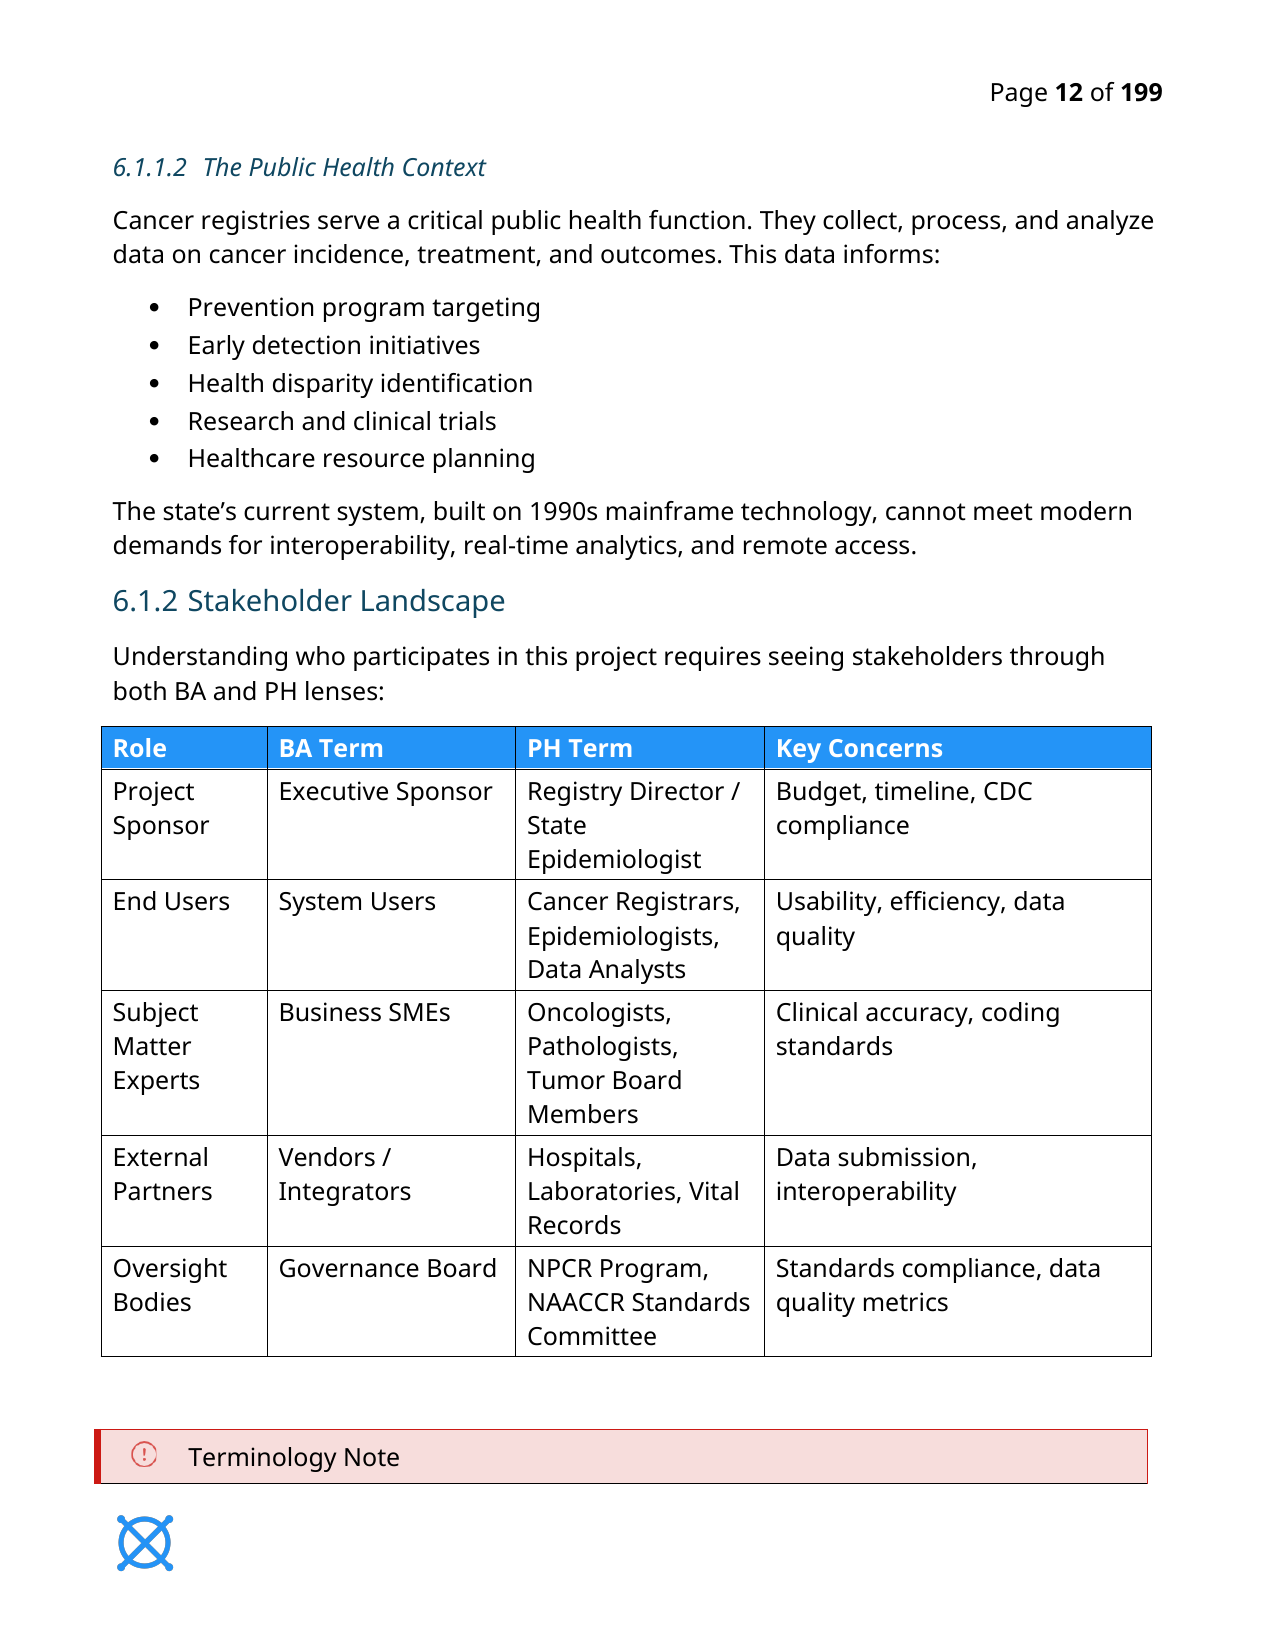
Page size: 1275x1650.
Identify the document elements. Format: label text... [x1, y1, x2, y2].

subtitle The Public Health Context [112, 150, 1162, 184]
table_header Terminology Note [101, 1430, 1147, 1483]
table_header Key Concerns [765, 727, 1151, 768]
text Cancer registries serve a critical public health function. They collect, process, and analyze data on cancer incidence, treatment, and outcomes. This data informs: [112, 203, 1162, 271]
list Health disparity identification [150, 365, 1162, 399]
table_cell Subject Matter Experts [102, 991, 267, 1135]
table_cell Vendors / Integrators [268, 1136, 515, 1246]
table_header PH Term [516, 727, 764, 768]
table_cell System Users [268, 880, 515, 990]
table_cell Budget, timeline, CDC compliance [765, 770, 1151, 879]
subtitle Stakeholder Landscape [112, 581, 1162, 620]
table_cell Usability, efficiency, data quality [765, 880, 1151, 990]
table_cell Governance Board [268, 1247, 515, 1356]
table_cell Oversight Bodies [102, 1247, 267, 1356]
table_cell Data submission, interoperability [765, 1136, 1151, 1246]
table_cell Business SMEs [268, 991, 515, 1135]
table_cell Cancer Registrars, Epidemiologists, Data Analysts [516, 880, 764, 990]
table_header Role [102, 727, 267, 768]
list Research and clinical trials [150, 403, 1162, 437]
table_cell Registry Director / State Epidemiologist [516, 770, 764, 879]
table_cell Hospitals, Laboratories, Vital Records [516, 1136, 764, 1246]
list Healthcare resource planning [150, 441, 1162, 475]
table_cell Executive Sponsor [268, 770, 515, 879]
table_cell Standards compliance, data quality metrics [765, 1247, 1151, 1356]
list Prevention program targeting [150, 290, 1162, 324]
picture [131, 1441, 157, 1467]
table_cell End Users [102, 880, 267, 990]
table_cell NPCR Program, NAACCR Standards Committee [516, 1247, 764, 1356]
text The state’s current system, built on 1990s mainframe technology, cannot meet modern demands for interoperability, real-time analytics, and remote access. [112, 494, 1162, 562]
table_cell Project Sponsor [102, 770, 267, 879]
list Early detection initiatives [150, 327, 1162, 362]
table_header BA Term [268, 727, 515, 768]
text Understanding who participates in this project requires seeing stakeholders through both BA and PH lenses: [112, 639, 1162, 707]
table_cell External Partners [102, 1136, 267, 1246]
picture [112, 1511, 177, 1575]
table_cell Oncologists, Pathologists, Tumor Board Members [516, 991, 764, 1135]
table_cell Clinical accuracy, coding standards [765, 991, 1151, 1135]
